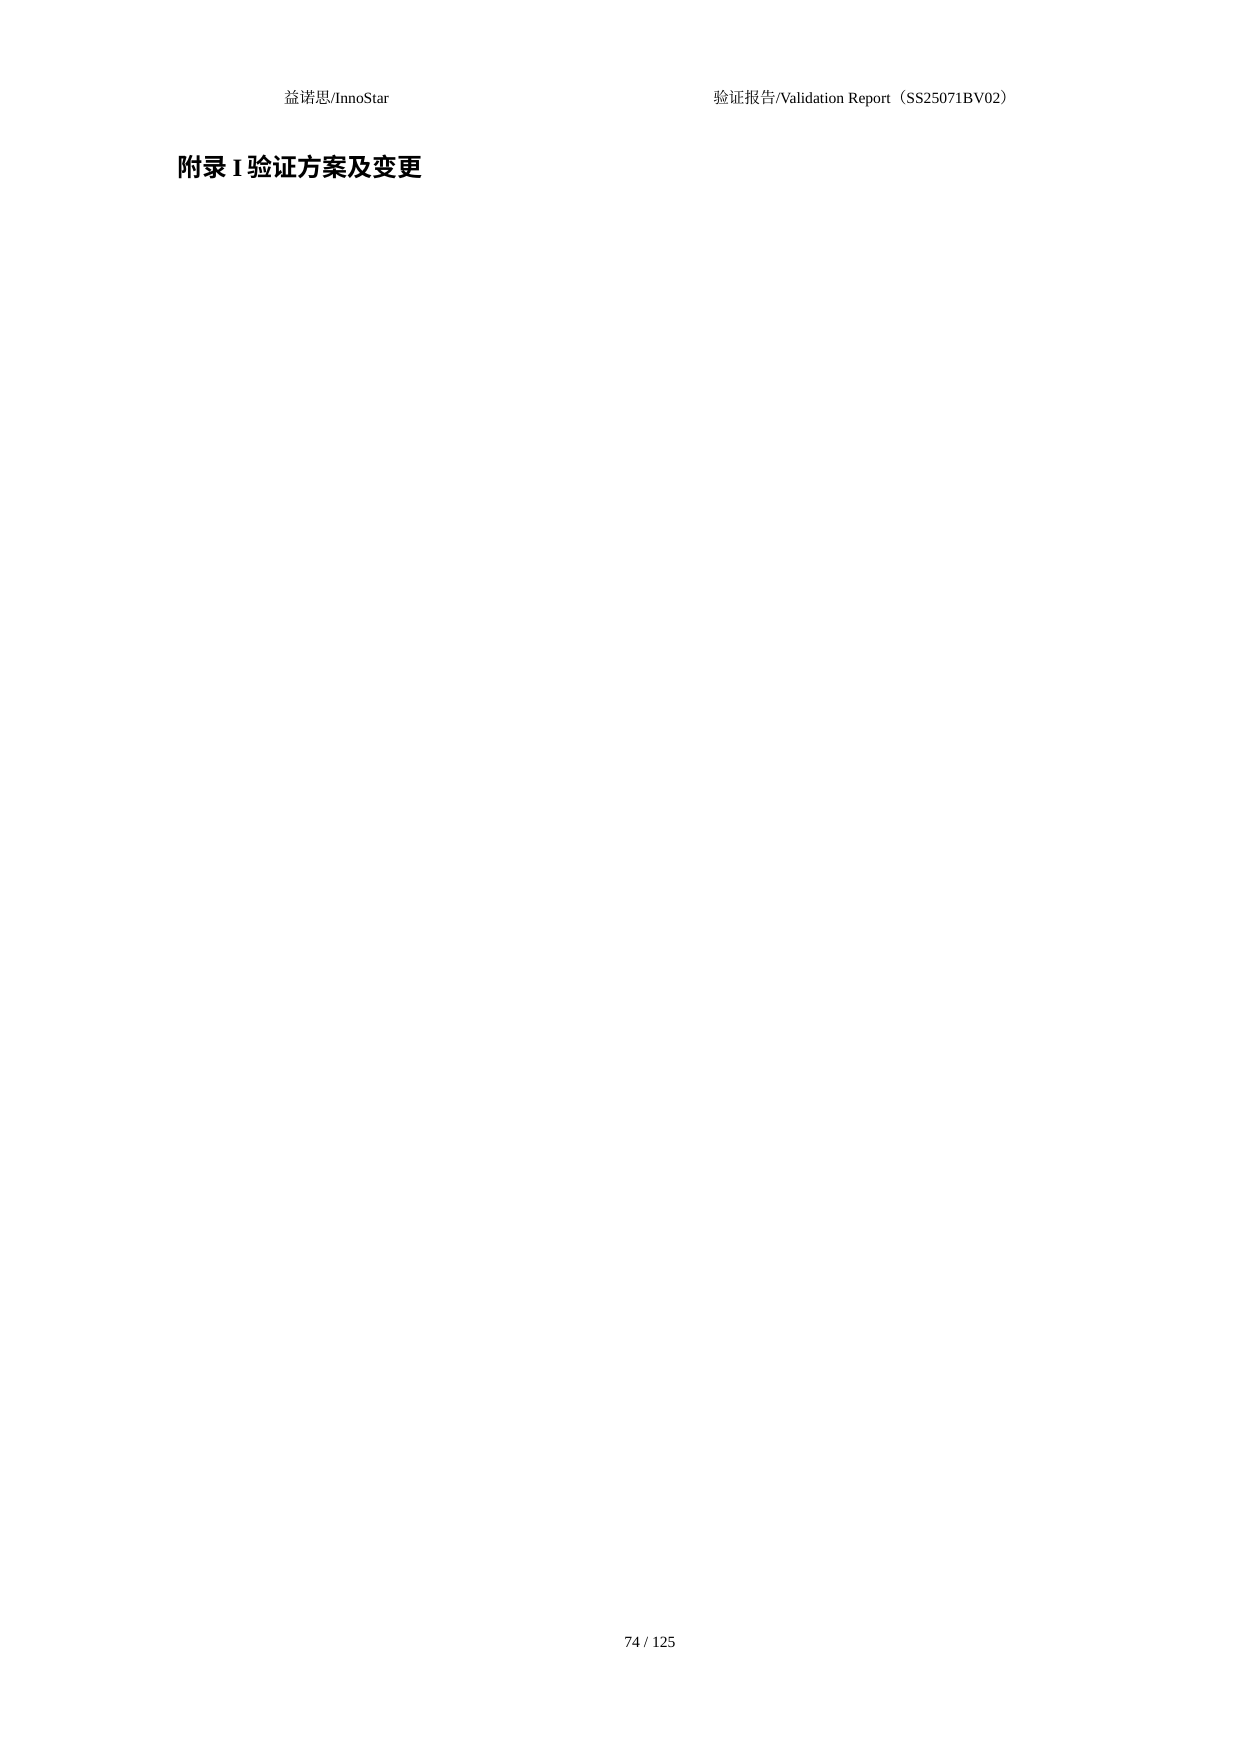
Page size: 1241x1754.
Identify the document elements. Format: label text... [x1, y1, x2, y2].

text 附录I验证方案及变更 [177, 148, 1122, 184]
